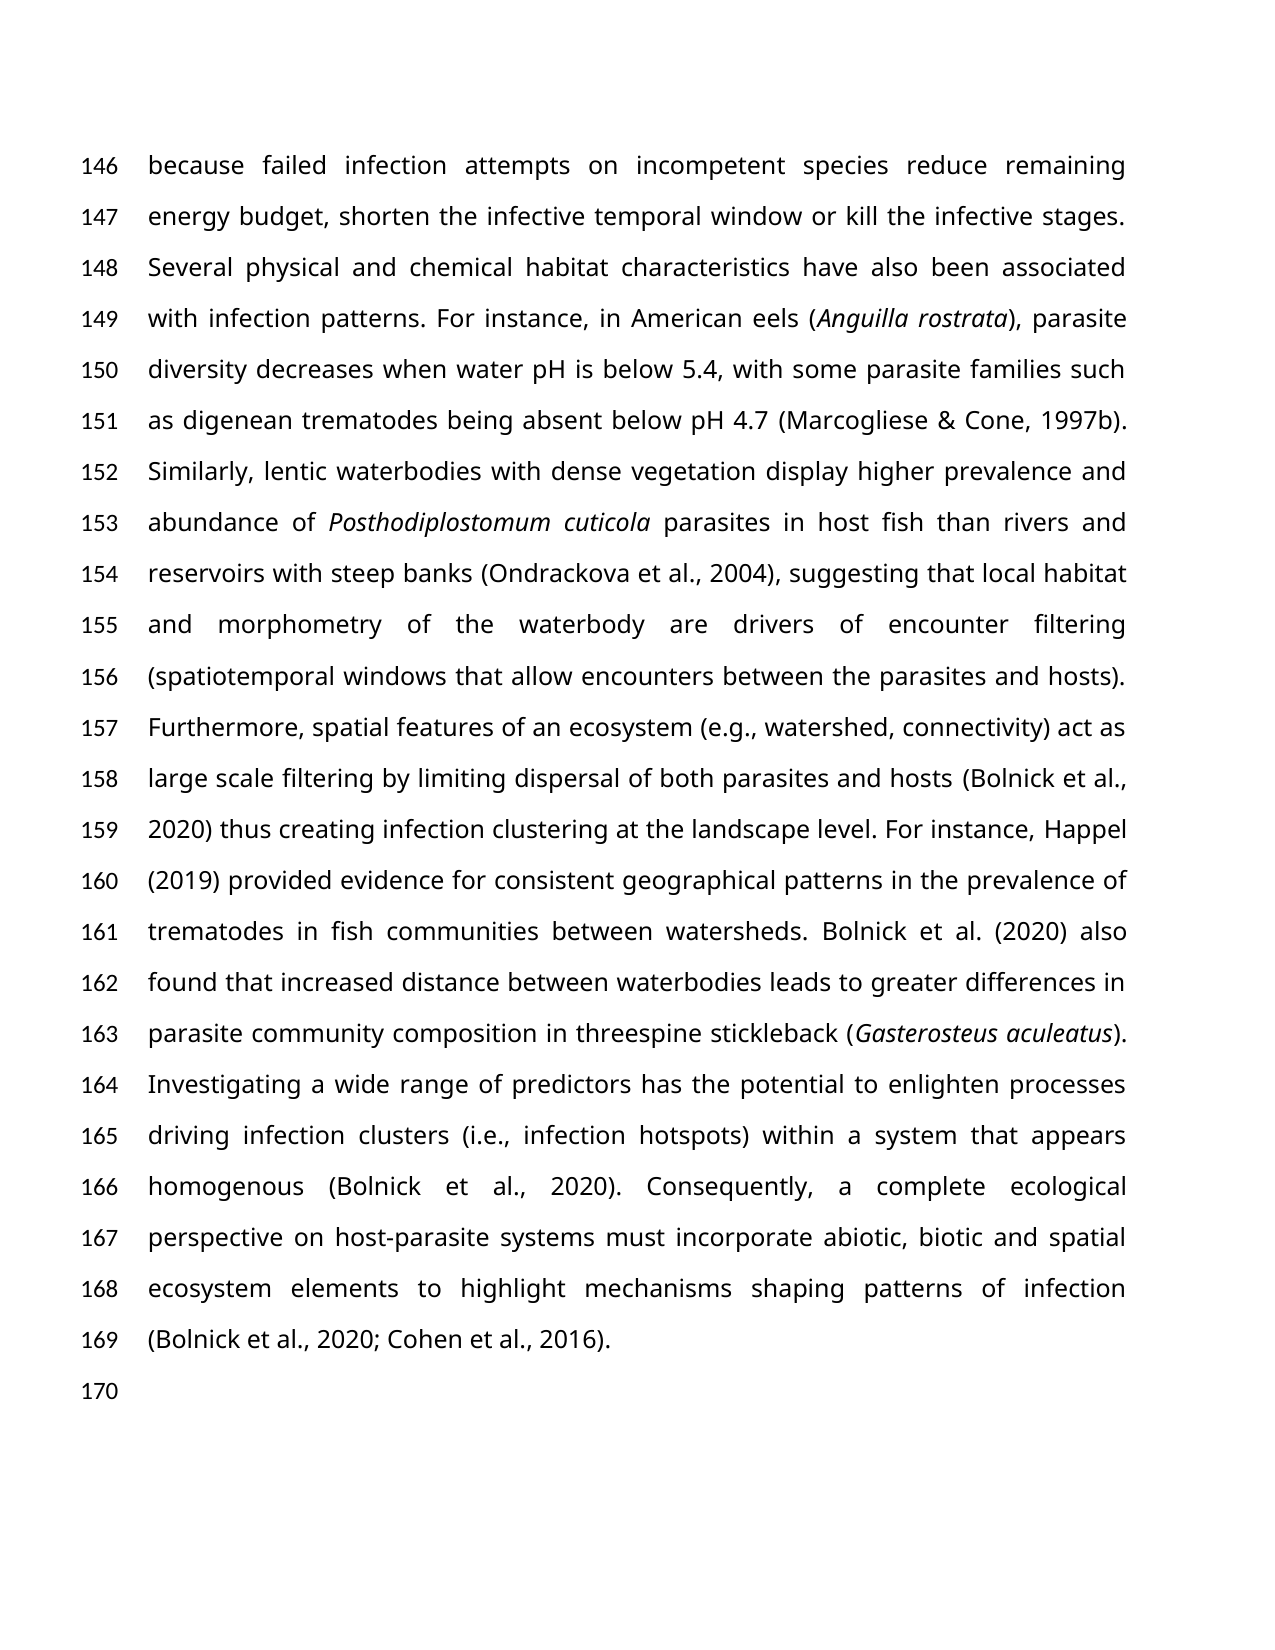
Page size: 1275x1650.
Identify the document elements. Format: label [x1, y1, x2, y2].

text [148, 148, 1127, 1356]
